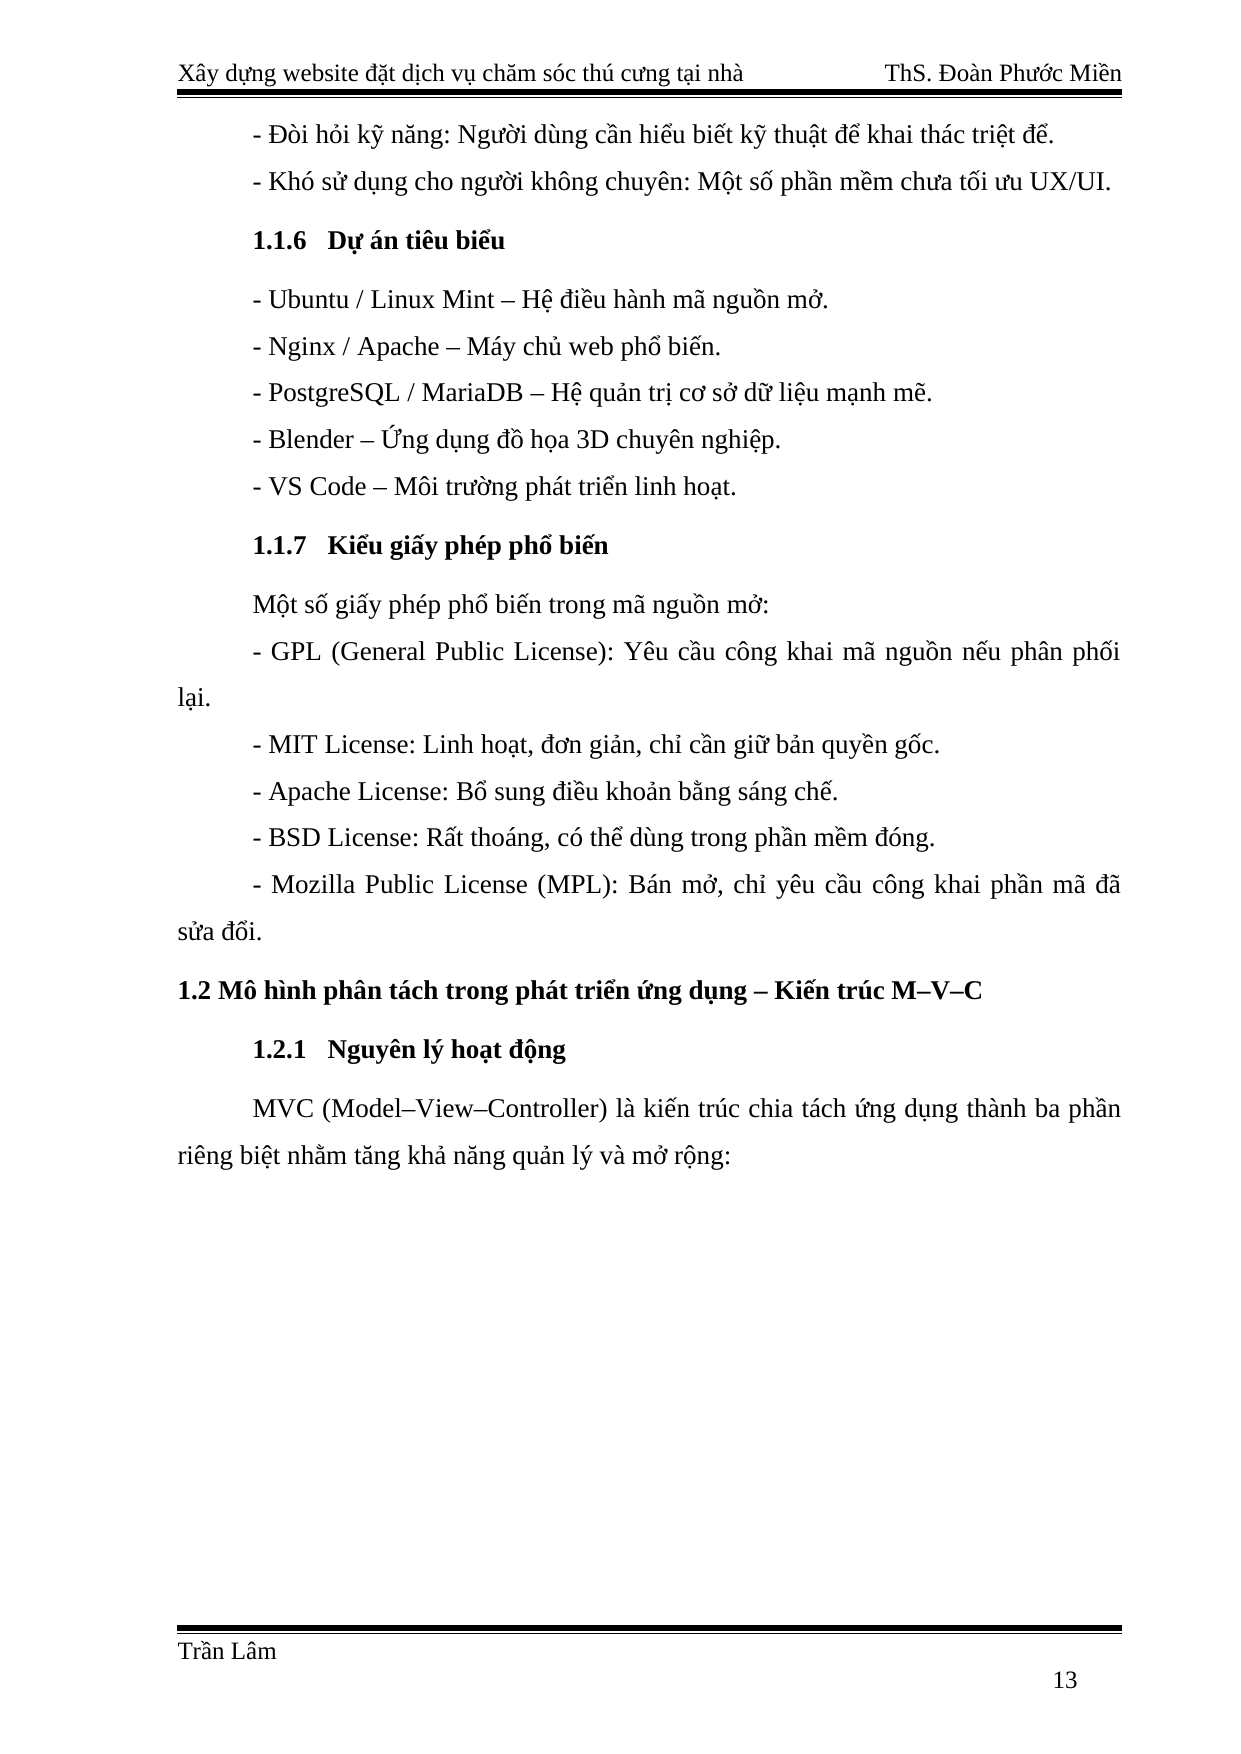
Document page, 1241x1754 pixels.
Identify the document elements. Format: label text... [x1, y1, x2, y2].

text - VS Code – Môi trường phát triển linh hoạt. [177, 470, 1122, 501]
text - MIT License: Linh hoạt, đơn giản, chỉ cần giữ bản quyền gốc. [177, 728, 1122, 759]
text - Blender – Ứng dụng đồ họa 3D chuyên nghiệp. [177, 423, 1122, 454]
text - Ubuntu / Linux Mint – Hệ điều hành mã nguồn mở. [177, 283, 1122, 314]
text - Đòi hỏi kỹ năng: Người dùng cần hiểu biết kỹ thuật để khai thác triệt để. [177, 118, 1122, 149]
text - BSD License: Rất thoáng, có thể dùng trong phần mềm đóng. [177, 821, 1122, 853]
text MVC (Model–View–Controller) là kiến trúc chia tách ứng dụng thành ba phần riêng biệt nhằm tăng khả năng quản lý và mở rộng: [177, 1092, 1122, 1170]
subtitle Dự án tiêu biểu [252, 224, 1122, 255]
text - Apache License: Bổ sung điều khoản bằng sáng chế. [177, 775, 1122, 806]
subtitle Kiểu giấy phép phổ biến [252, 529, 1122, 560]
subtitle Mô hình phân tách trong phát triển ứng dụng – Kiến trúc M–V–C [177, 974, 1122, 1005]
text Một số giấy phép phổ biến trong mã nguồn mở: [177, 588, 1122, 619]
text - Mozilla Public License (MPL): Bán mở, chỉ yêu cầu công khai phần mã đã sửa đổi. [177, 868, 1122, 946]
text - Nginx / Apache – Máy chủ web phổ biến. [177, 330, 1122, 361]
text - GPL (General Public License): Yêu cầu công khai mã nguồn nếu phân phối lại. [177, 635, 1122, 713]
text - Khó sử dụng cho người không chuyên: Một số phần mềm chưa tối ưu UX/UI. [177, 165, 1122, 196]
text - PostgreSQL / MariaDB – Hệ quản trị cơ sở dữ liệu mạnh mẽ. [177, 376, 1122, 408]
subtitle Nguyên lý hoạt động [252, 1033, 1122, 1064]
